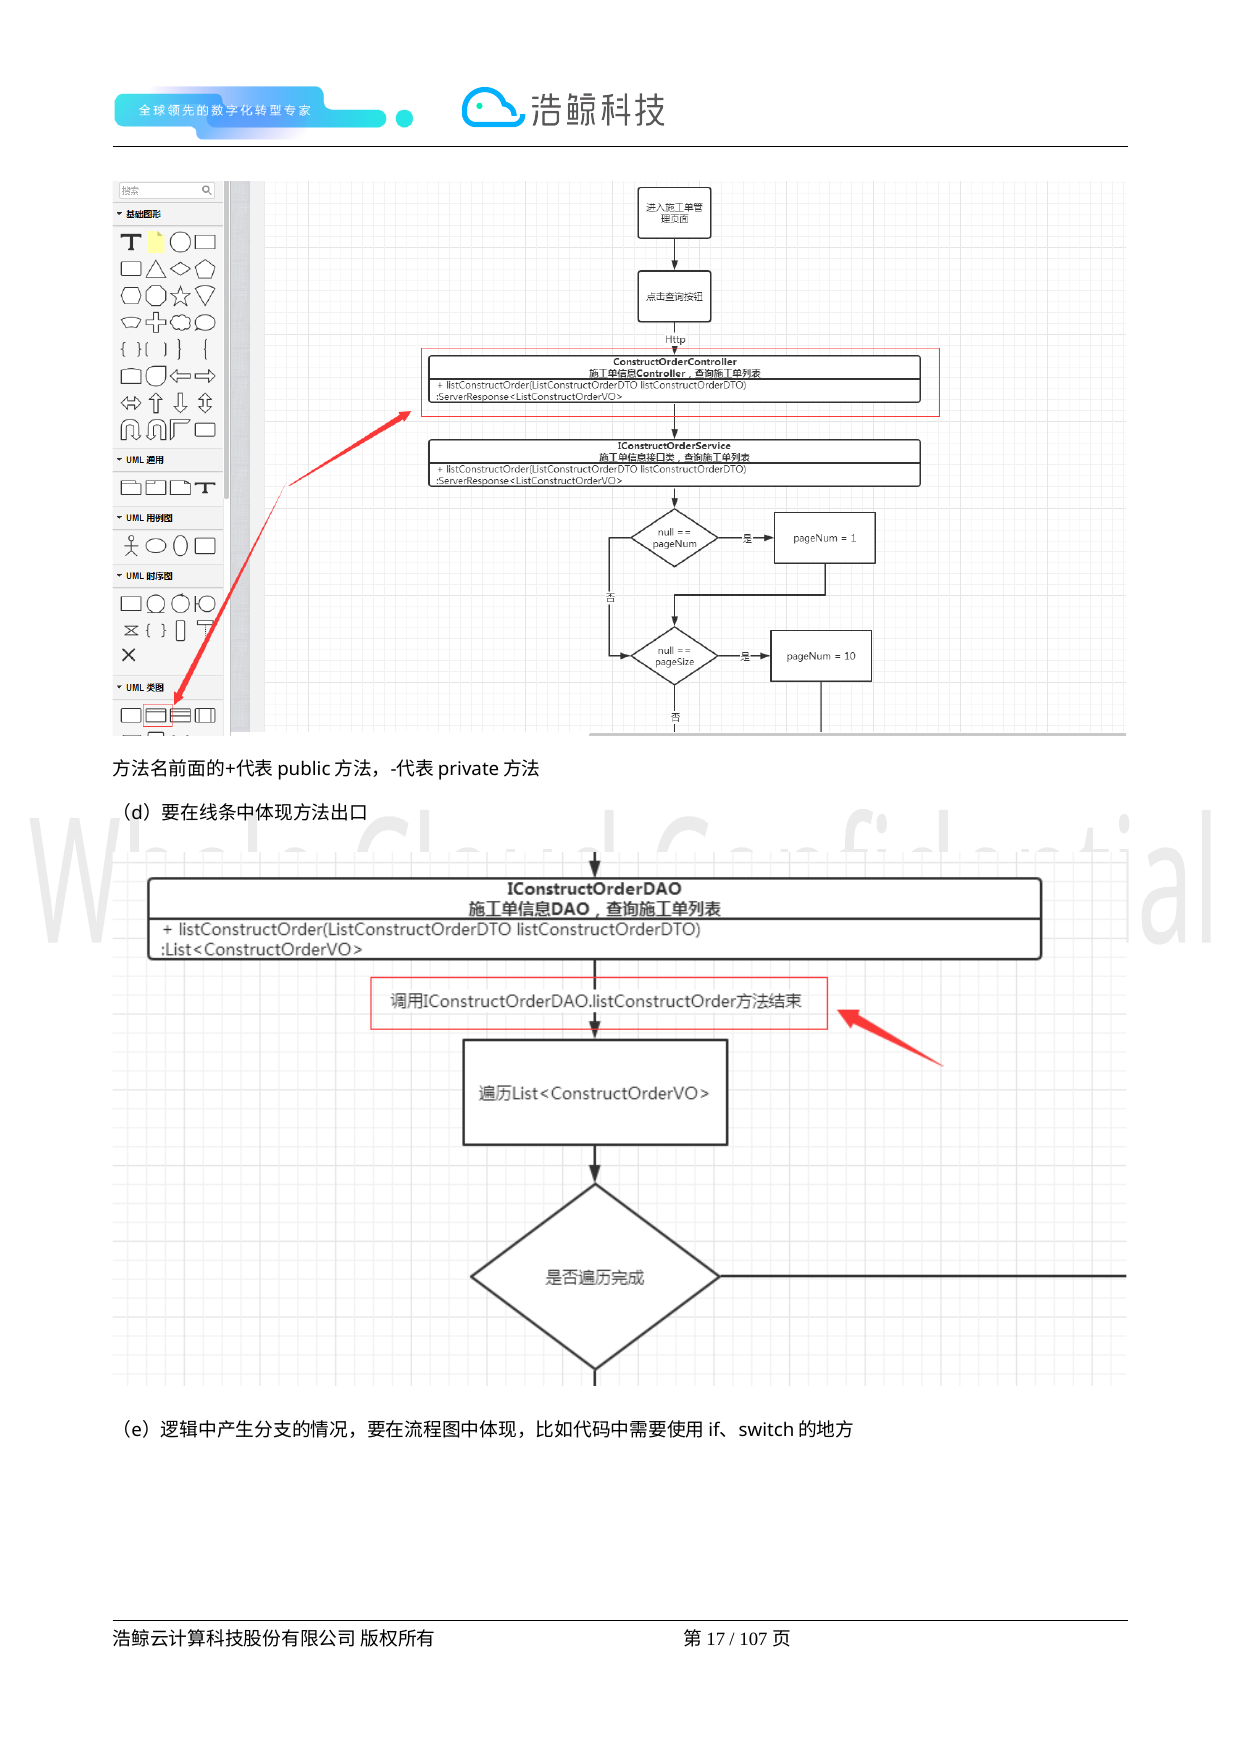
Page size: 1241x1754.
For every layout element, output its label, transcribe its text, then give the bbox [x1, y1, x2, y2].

picture [112, 852, 1127, 1386]
picture [112, 81, 417, 144]
picture [112, 181, 1127, 736]
picture [423, 70, 668, 144]
